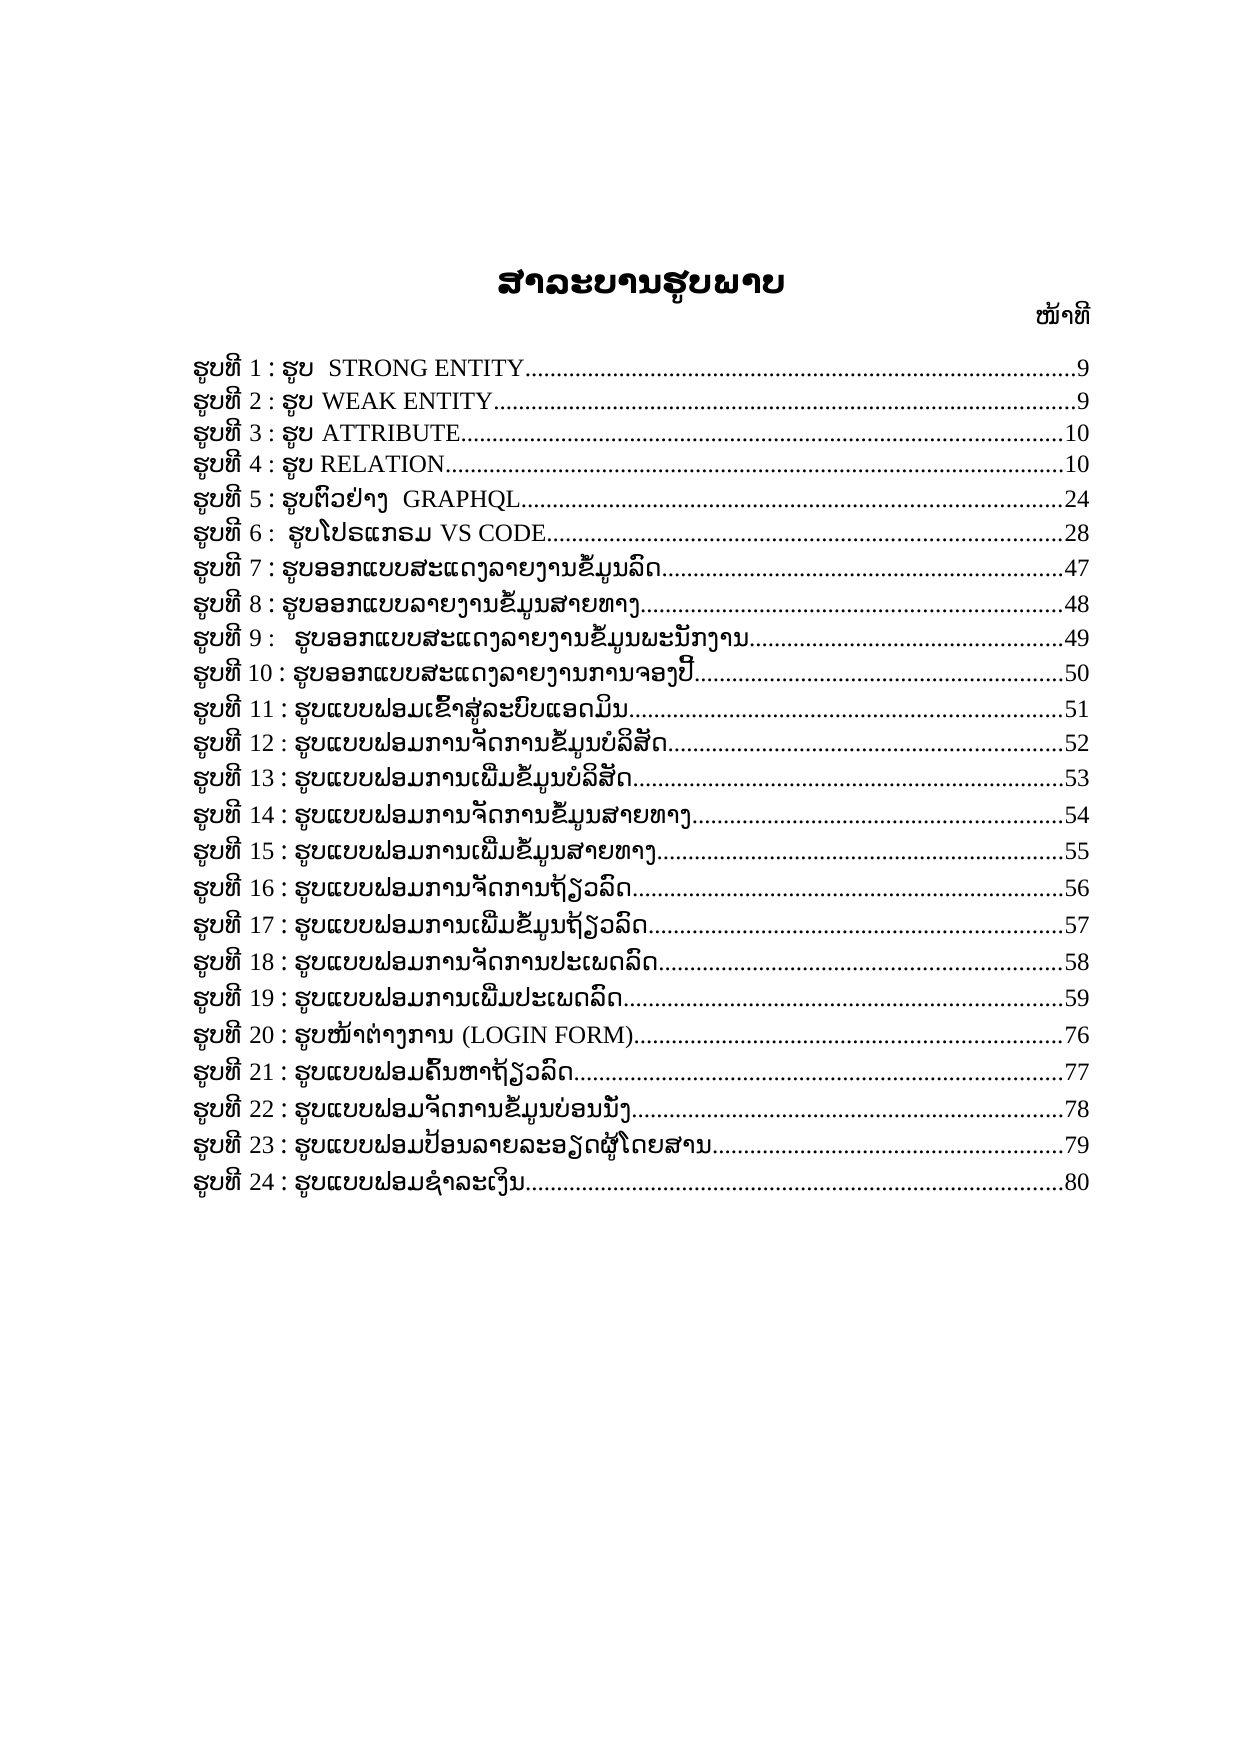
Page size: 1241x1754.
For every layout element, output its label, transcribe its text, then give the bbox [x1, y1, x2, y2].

text ຮູບທີ 6 : ຮູບໂປຣແກຣມ VS CODE 28 [192, 518, 1090, 547]
text ຮູບທີ 20 : ຮູບໜ້າຕ່າງການ (LOGIN FORM) 76 [192, 1017, 1090, 1051]
text ຮູບທີ 17 : ຮູບແບບຟອມການເພີ່ມຂໍ້ມູນຖ້ຽວລົດ 57 [192, 907, 1090, 941]
text ຮູບທີ 5 : ຮູບຕົວຢ່າງ GRAPHQL 24 [192, 481, 1090, 515]
text ຮູບທີ 3 : ຮູບ ATTRIBUTE 10 [192, 418, 1090, 447]
text ຮູບທີ 2 : ຮູບ WEAK ENTITY 9 [192, 386, 1090, 416]
text ຮູບທີ 22 : ຮູບແບບຟອມຈັດການຂໍ້ມູນບ່ອນນັ່ງ 78 [192, 1090, 1090, 1124]
text ຮູບທີ 23 : ຮູບແບບຟອມປ້ອນລາຍລະອຽດຜູ້ໂດຍສານ 79 [192, 1127, 1090, 1161]
text ຮູບທີ 24 : ຮູບແບບຟອມຊໍາລະເງິນ 80 [192, 1164, 1090, 1198]
text ຮູບທີ 1 : ຮູບ STRONG ENTITY 9 [192, 349, 1090, 383]
text ຮູບທີ 15 : ຮູບແບບຟອມການເພີ່ມຂໍ້ມູນສາຍທາງ 55 [192, 833, 1090, 867]
text ຮູບທີ 18 : ຮູບແບບຟອມການຈັດການປະເພດລົດ 58 [192, 943, 1090, 977]
text ຮູບທີ 13 : ຮູບແບບຟອມການເພີ່ມຂໍ້ມູນບໍລິສັດ 53 [192, 759, 1090, 793]
text ຮູບທີ 16 : ຮູບແບບຟອມການຈັດການຖ້ຽວລົດ 56 [192, 870, 1090, 904]
text ຮູບທີ 8 : ຮູບອອກແບບລາຍງານຂໍ້ມູນສາຍທາງ 48 [192, 586, 1090, 620]
text ຮູບທີ 19 : ຮູບແບບຟອມການເພີ່ມປະເພດລົດ 59 [192, 980, 1090, 1014]
text ຮູບທີ 10 : ຮູບອອກແບບສະແດງລາຍງານການຈອງປີ້ 50 [192, 654, 1090, 688]
text ຮູບທີ 7 : ຮູບອອກແບບສະແດງລາຍງານຂໍ້ມູນລົດ 47 [192, 549, 1090, 583]
text ຮູບທີ 12 : ຮູບແບບຟອມການຈັດການຂໍ້ມູນບໍລິສັດ 52 [192, 728, 1090, 757]
text ໜ້າທີ [192, 301, 1090, 331]
text ຮູບທີ 11 : ຮູບແບບຟອມເຂົ້າສູ່ລະບົບແອດມິນ 51 [192, 691, 1090, 725]
text ຮູບທີ 9 : ຮູບອອກແບບສະແດງລາຍງານຂໍ້ມູນພະນັກງານ 49 [192, 623, 1090, 652]
text ຮູບທີ 14 : ຮູບແບບຟອມການຈັດການຂໍ້ມູນສາຍທາງ 54 [192, 796, 1090, 830]
text ຮູບທີ 21 : ຮູບແບບຟອມຄົ້ນຫາຖ້ຽວລົດ 77 [192, 1054, 1090, 1088]
text ຮູບທີ 4 : ຮູບ RELATION 10 [192, 449, 1090, 479]
text ສາລະບານຮູບພາບ [192, 262, 1090, 301]
